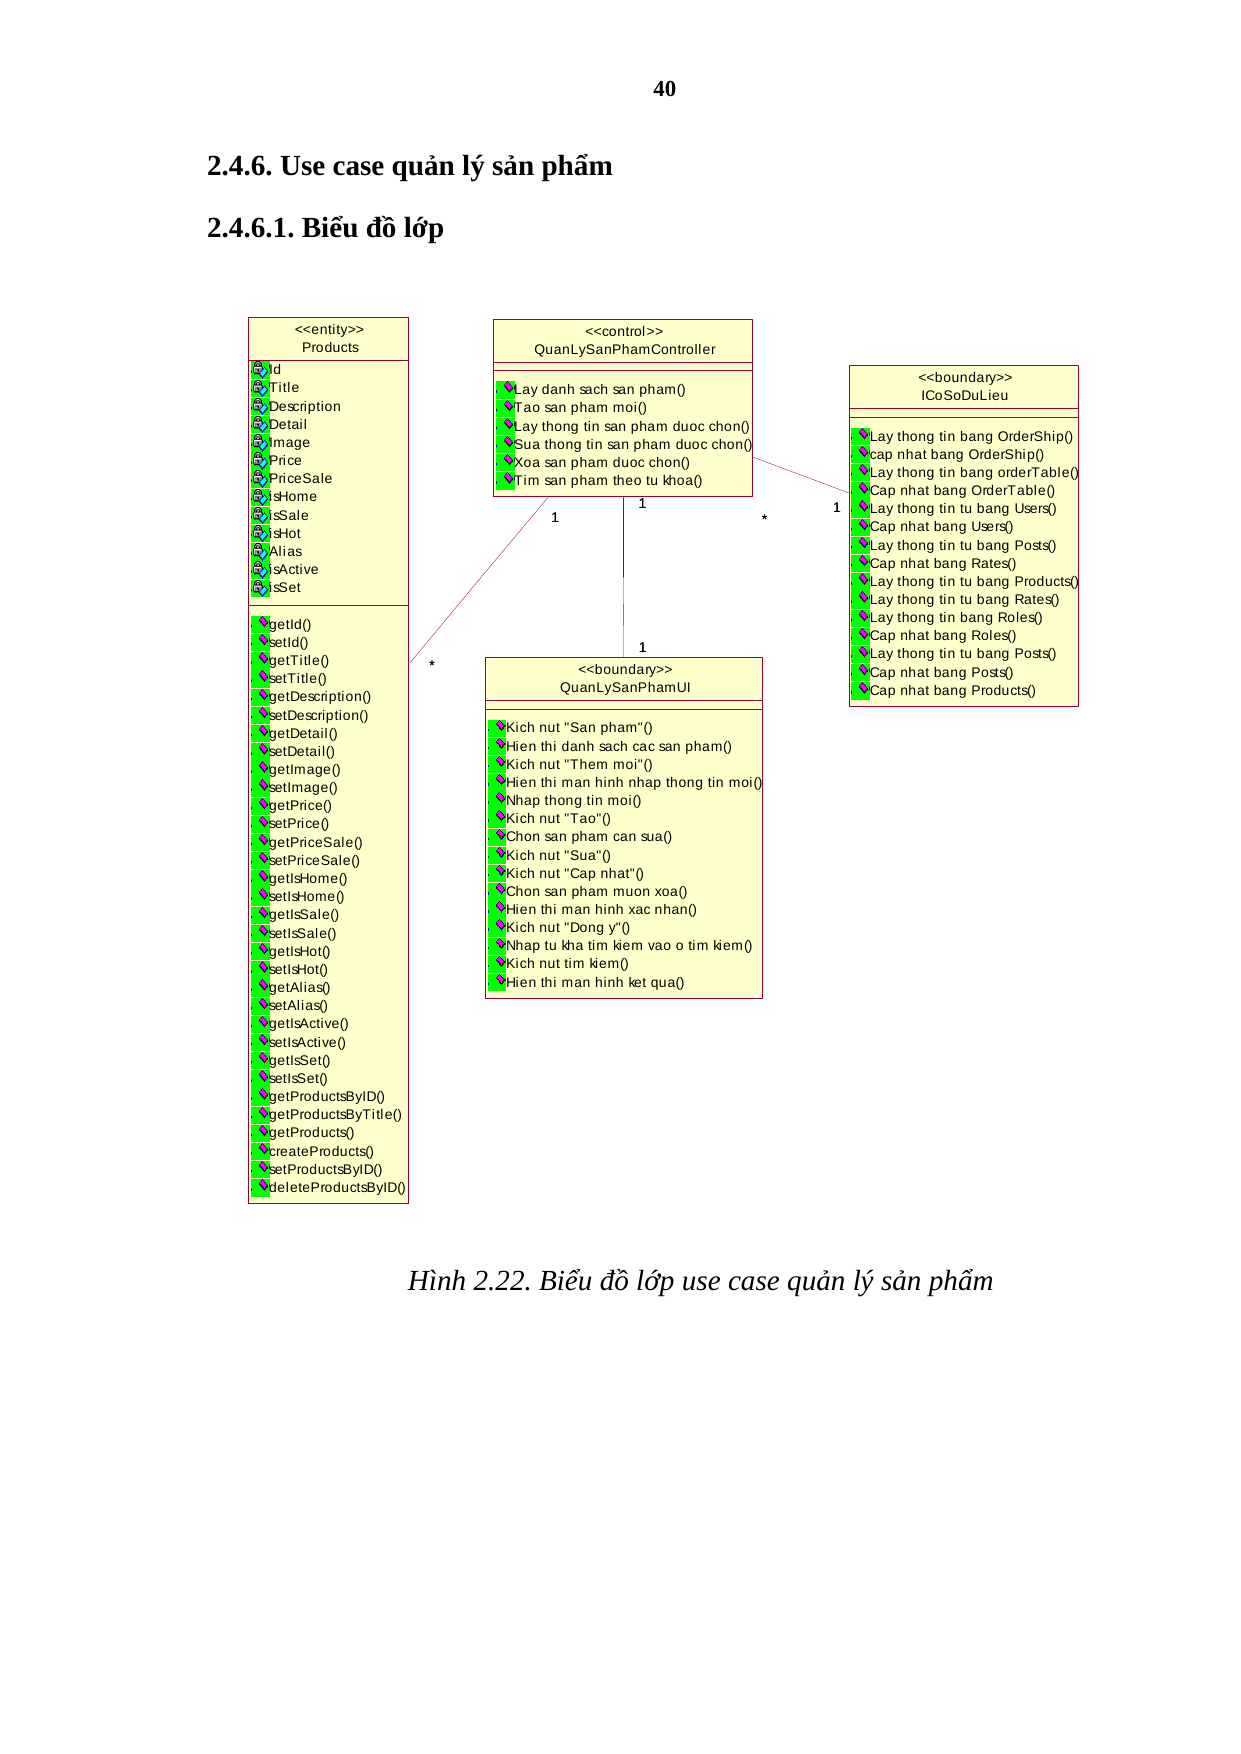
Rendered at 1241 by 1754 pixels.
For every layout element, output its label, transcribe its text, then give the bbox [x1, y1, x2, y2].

subtitle Biểu đồ lớp [207, 211, 1122, 244]
subtitle Use case quản lý sản phẩm [207, 148, 1122, 181]
